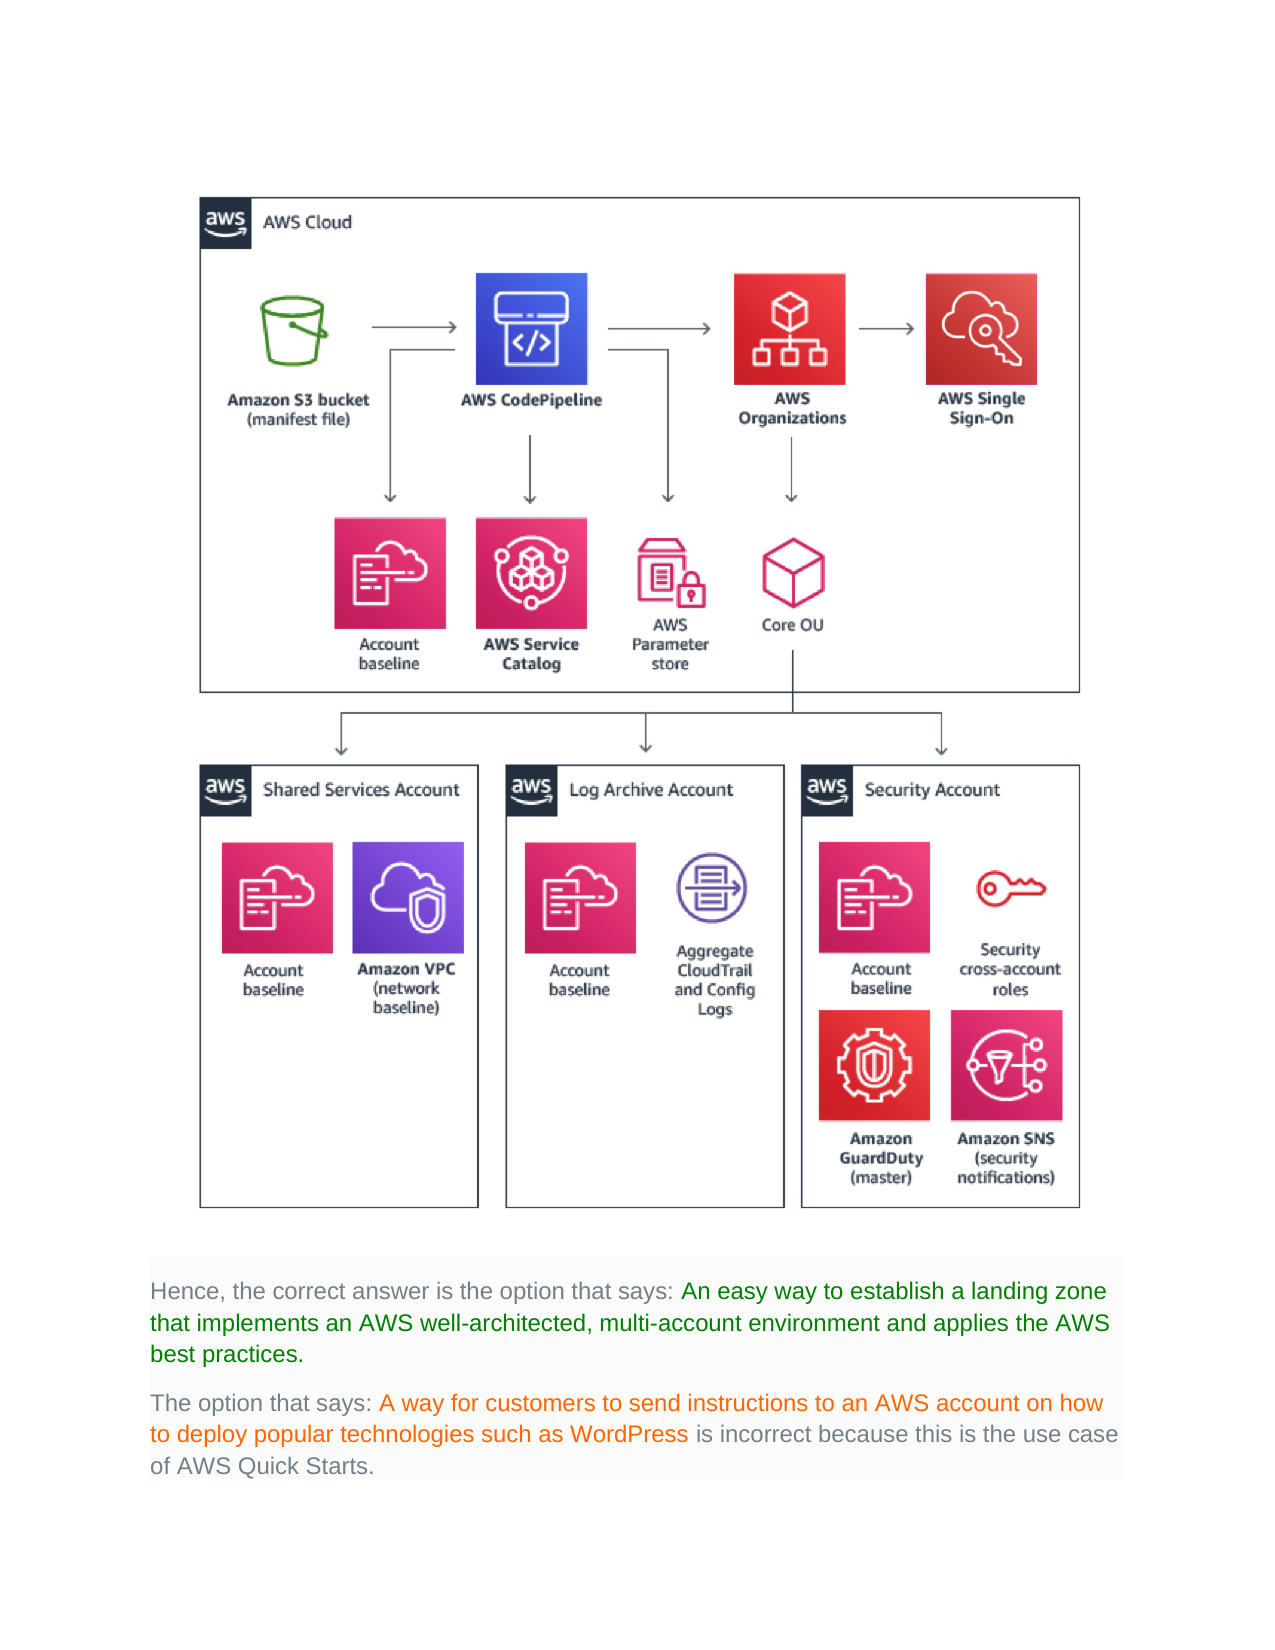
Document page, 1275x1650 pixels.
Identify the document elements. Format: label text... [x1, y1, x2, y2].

text Hence, the correct answer is the option that says: An easy way to establish a landing zone that implements an AWS well-architected, multi-account environment and applies the AWS best practices. [150, 1277, 1125, 1368]
picture [150, 150, 1125, 1257]
text The option that says: A way for customers to send instructions to an AWS account on how to deploy popular technologies such as WordPress is incorrect because this is the use case of AWS Quick Starts. [150, 1388, 1125, 1479]
